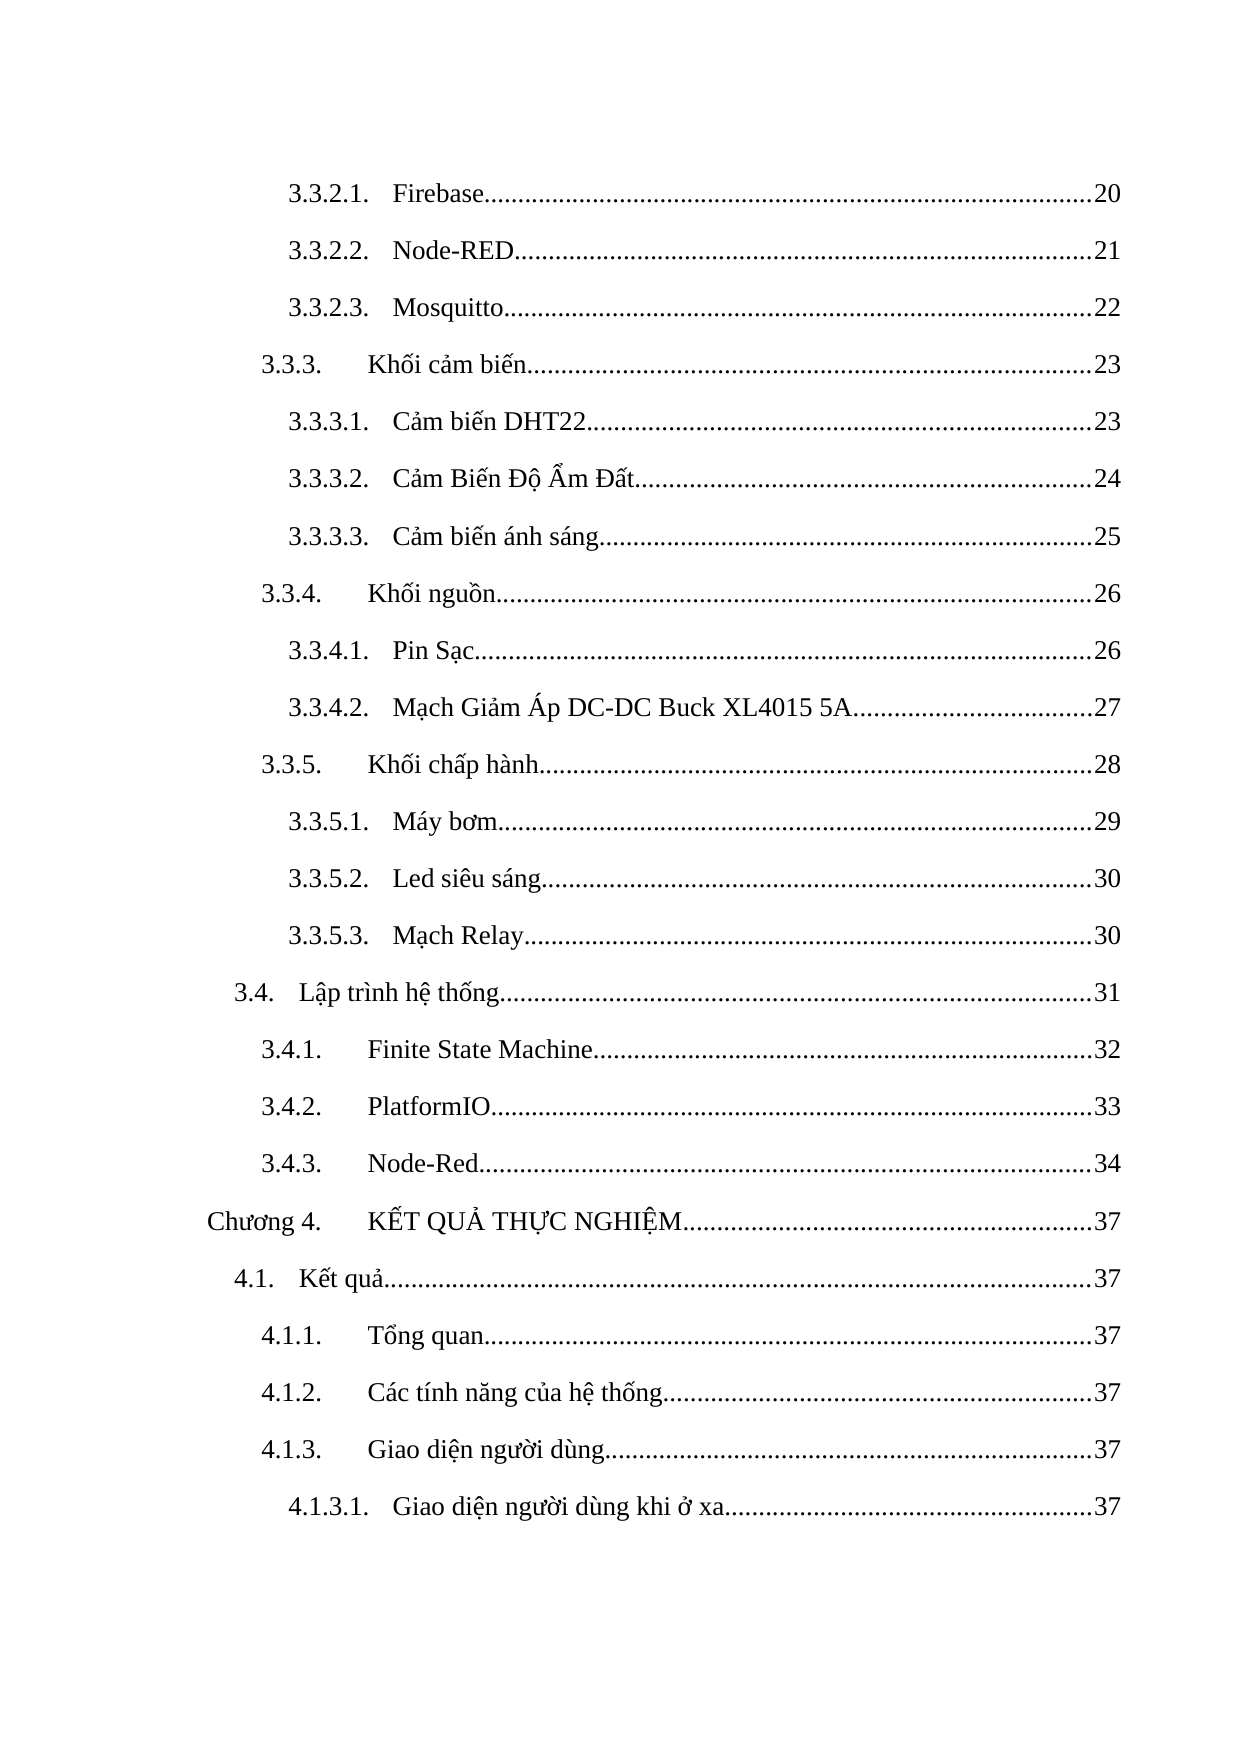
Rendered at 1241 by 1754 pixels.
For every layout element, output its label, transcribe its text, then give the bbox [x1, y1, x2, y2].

text 3.3.3.2. Cảm Biến Độ Ẩm Đất 24 [288, 463, 1122, 494]
text 3.3.3.1. Cảm biến DHT22 23 [288, 406, 1122, 437]
text 3.4. Lập trình hệ thống 31 [234, 976, 1122, 1007]
text 4.1. Kết quả 37 [234, 1262, 1122, 1293]
text 3.3.3.3. Cảm biến ánh sáng 25 [288, 520, 1122, 551]
text 3.3.4.2. Mạch Giảm Áp DC-DC Buck XL4015 5A 27 [288, 691, 1122, 722]
text 3.3.2.2. Node-RED 21 [288, 234, 1122, 265]
text 3.3.5.2. Led siêu sáng 30 [288, 862, 1122, 893]
text 4.1.1. Tổng quan 37 [261, 1319, 1122, 1350]
text 3.3.3. Khối cảm biến 23 [261, 348, 1122, 379]
text 3.3.2.1. Firebase 20 [288, 177, 1122, 208]
text 3.3.5.1. Máy bơm 29 [288, 805, 1122, 836]
text 3.4.3. Node-Red 34 [261, 1148, 1122, 1179]
text 3.3.5.3. Mạch Relay 30 [288, 919, 1122, 950]
text 3.3.4.1. Pin Sạc 26 [288, 634, 1122, 665]
text 4.1.3.1. Giao diện người dùng khi ở xa 37 [288, 1490, 1122, 1521]
text 4.1.3. Giao diện người dùng 37 [261, 1433, 1122, 1464]
text 3.3.5. Khối chấp hành 28 [261, 748, 1122, 779]
text 3.4.2. PlatformIO 33 [261, 1091, 1122, 1122]
text 3.3.4. Khối nguồn 26 [261, 577, 1122, 608]
text 3.4.1. Finite State Machine 32 [261, 1033, 1122, 1064]
text 4.1.2. Các tính năng của hệ thống 37 [261, 1376, 1122, 1407]
text Chương 4. KẾT QUẢ THỰC NGHIỆM 37 [207, 1205, 1122, 1236]
text 3.3.2.3. Mosquitto 22 [288, 291, 1122, 322]
